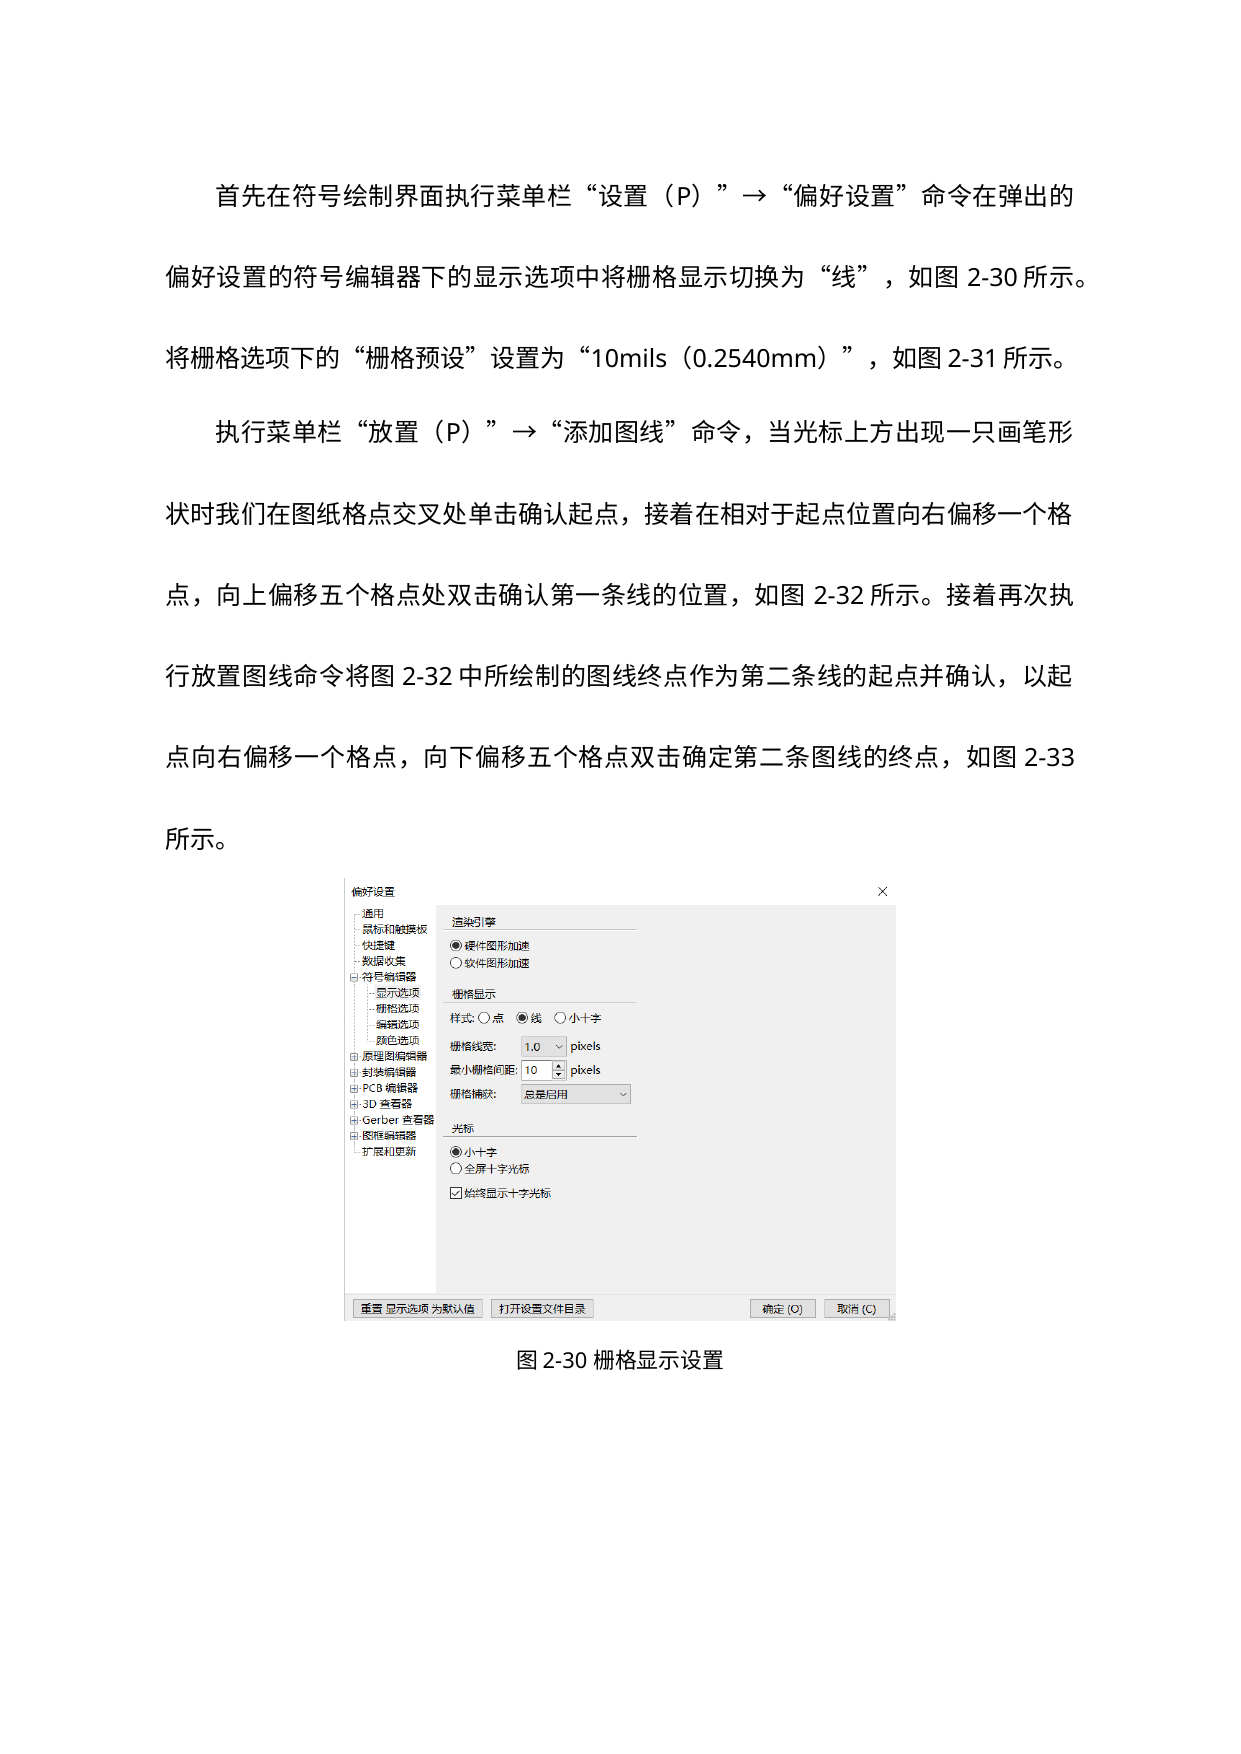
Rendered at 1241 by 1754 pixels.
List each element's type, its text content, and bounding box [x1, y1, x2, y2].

text 图2-30 栅格显示设置 [165, 1342, 1075, 1375]
text 首先在符号绘制界面执行菜单栏“设置（P）”→“偏好设置”命令在弹出的偏好设置的符号编辑器下的显示选项中将栅格显示切换为“线”，如图2-30所示。将栅格选项下的“栅格预设”设置为“10mils（0.2540mm）”，如图2-31所示。 [165, 162, 1075, 389]
picture [344, 878, 896, 1321]
text 执行菜单栏“放置（P）”→“添加图线”命令，当光标上方出现一只画笔形状时我们在图纸格点交叉处单击确认起点，接着在相对于起点位置向右偏移一个格点，向上偏移五个格点处双击确认第一条线的位置，如图2-32所示。接着再次执行放置图线命令将图2-32中所绘制的图线终点作为第二条线的起点并确认，以起点向右偏移一个格点，向下偏移五个格点双击确定第二条图线的终点，如图2-33所示。 [165, 398, 1075, 870]
